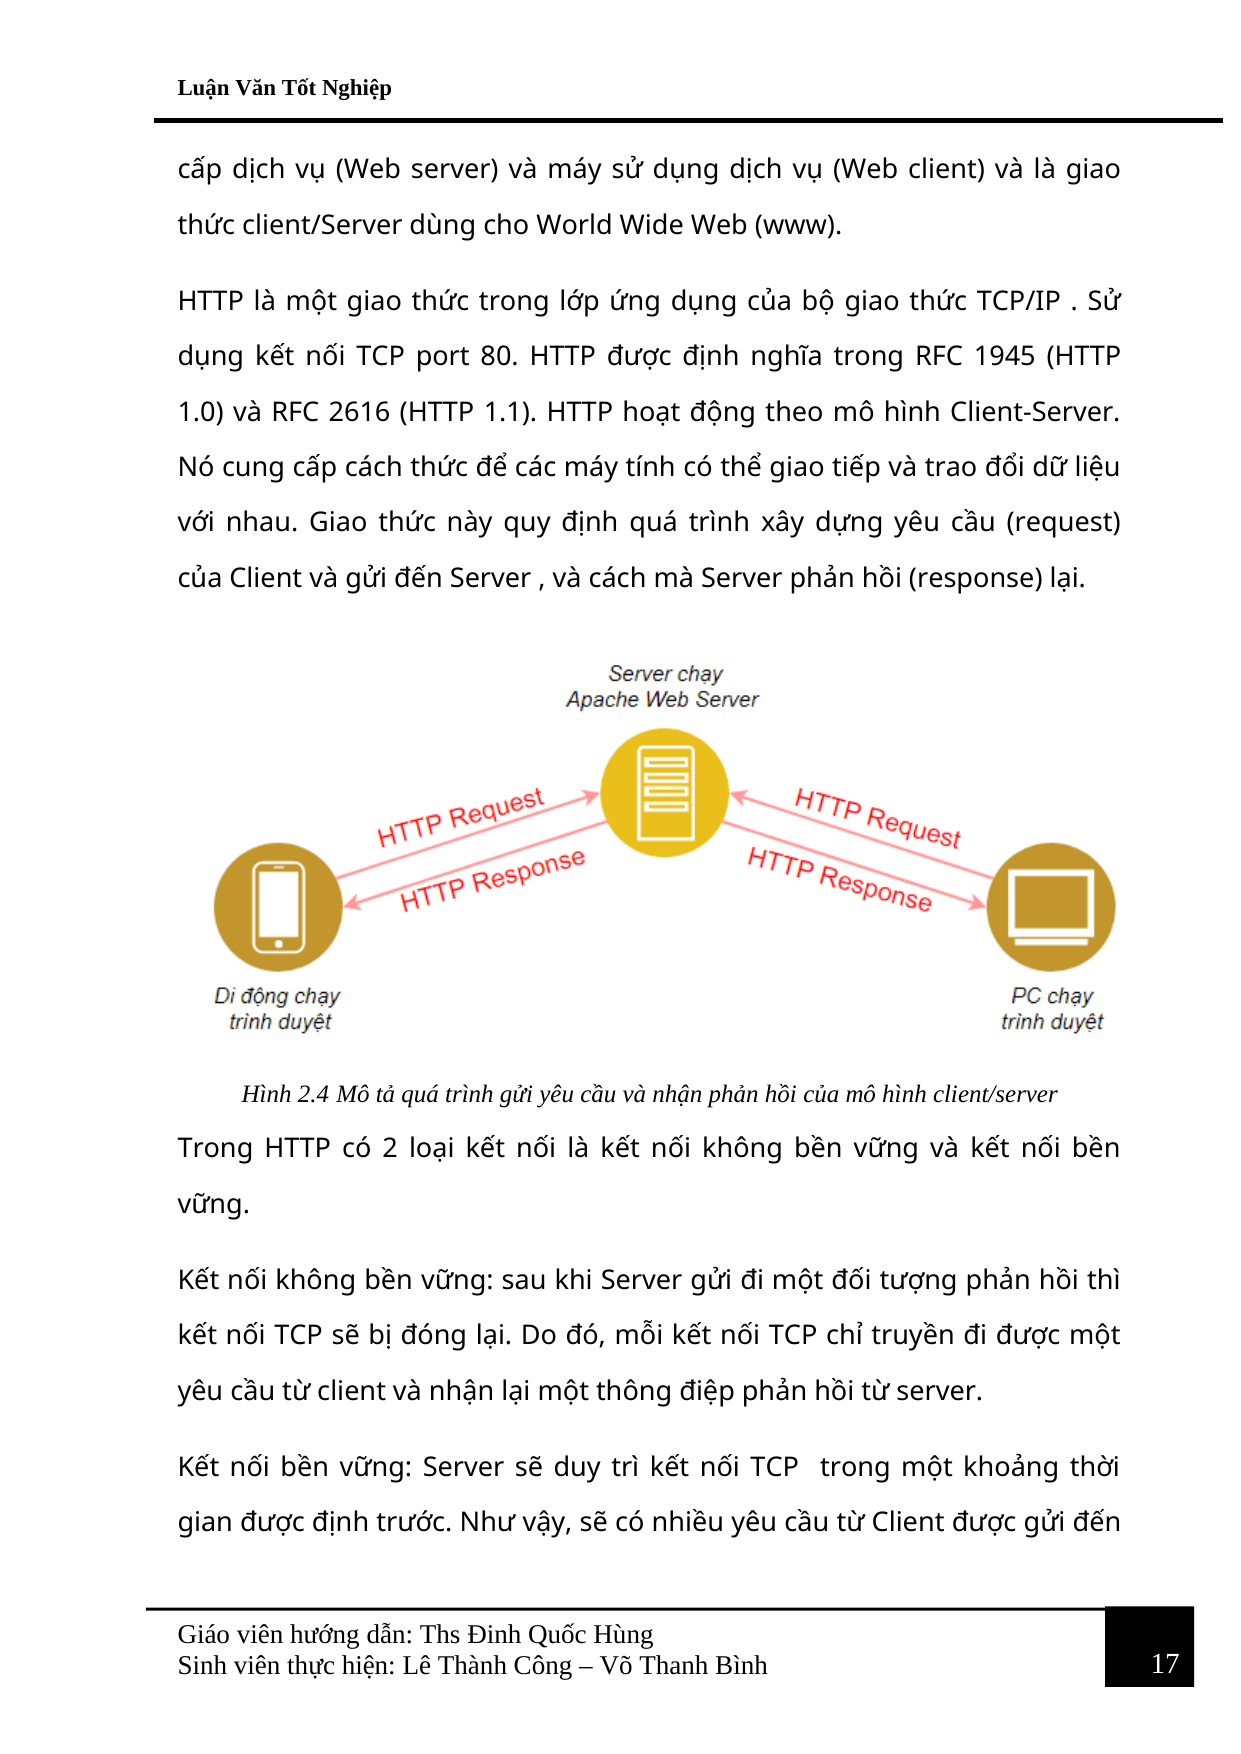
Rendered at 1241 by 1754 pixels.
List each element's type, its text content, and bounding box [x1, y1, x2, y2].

picture [177, 634, 1153, 1045]
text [177, 150, 1122, 242]
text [177, 1447, 1122, 1539]
text HTTP là một giao thức trong lớp ứng dụng của bộ giao thức TCP/IP . Sử dụng kết nối TCP port 80. HTTP được định nghĩa trong RFC 1945 (HTTP 1.0) và RFC 2616 (HTTP 1.1). HTTP hoạt động theo mô hình Client-Server. Nó cung cấp cách thức để các máy tính có thể giao tiếp và trao đổi dữ liệu với nhau. Giao thức này quy định quá trình xây dựng yêu cầu (request) của Client và gửi đến Server , và cách mà Server phản hồi (response) lại. [177, 281, 1122, 595]
text Kết nối không bền vững: sau khi Server gửi đi một đối tượng phản hồi thì kết nối TCP sẽ bị đóng lại. Do đó, mỗi kết nối TCP chỉ truyền đi được một yêu cầu từ client và nhận lại một thông điệp phản hồi từ server. [177, 1260, 1122, 1408]
text Trong HTTP có 2 loại kết nối là kết nối không bền vững và kết nối bền vững. [177, 1129, 1122, 1221]
